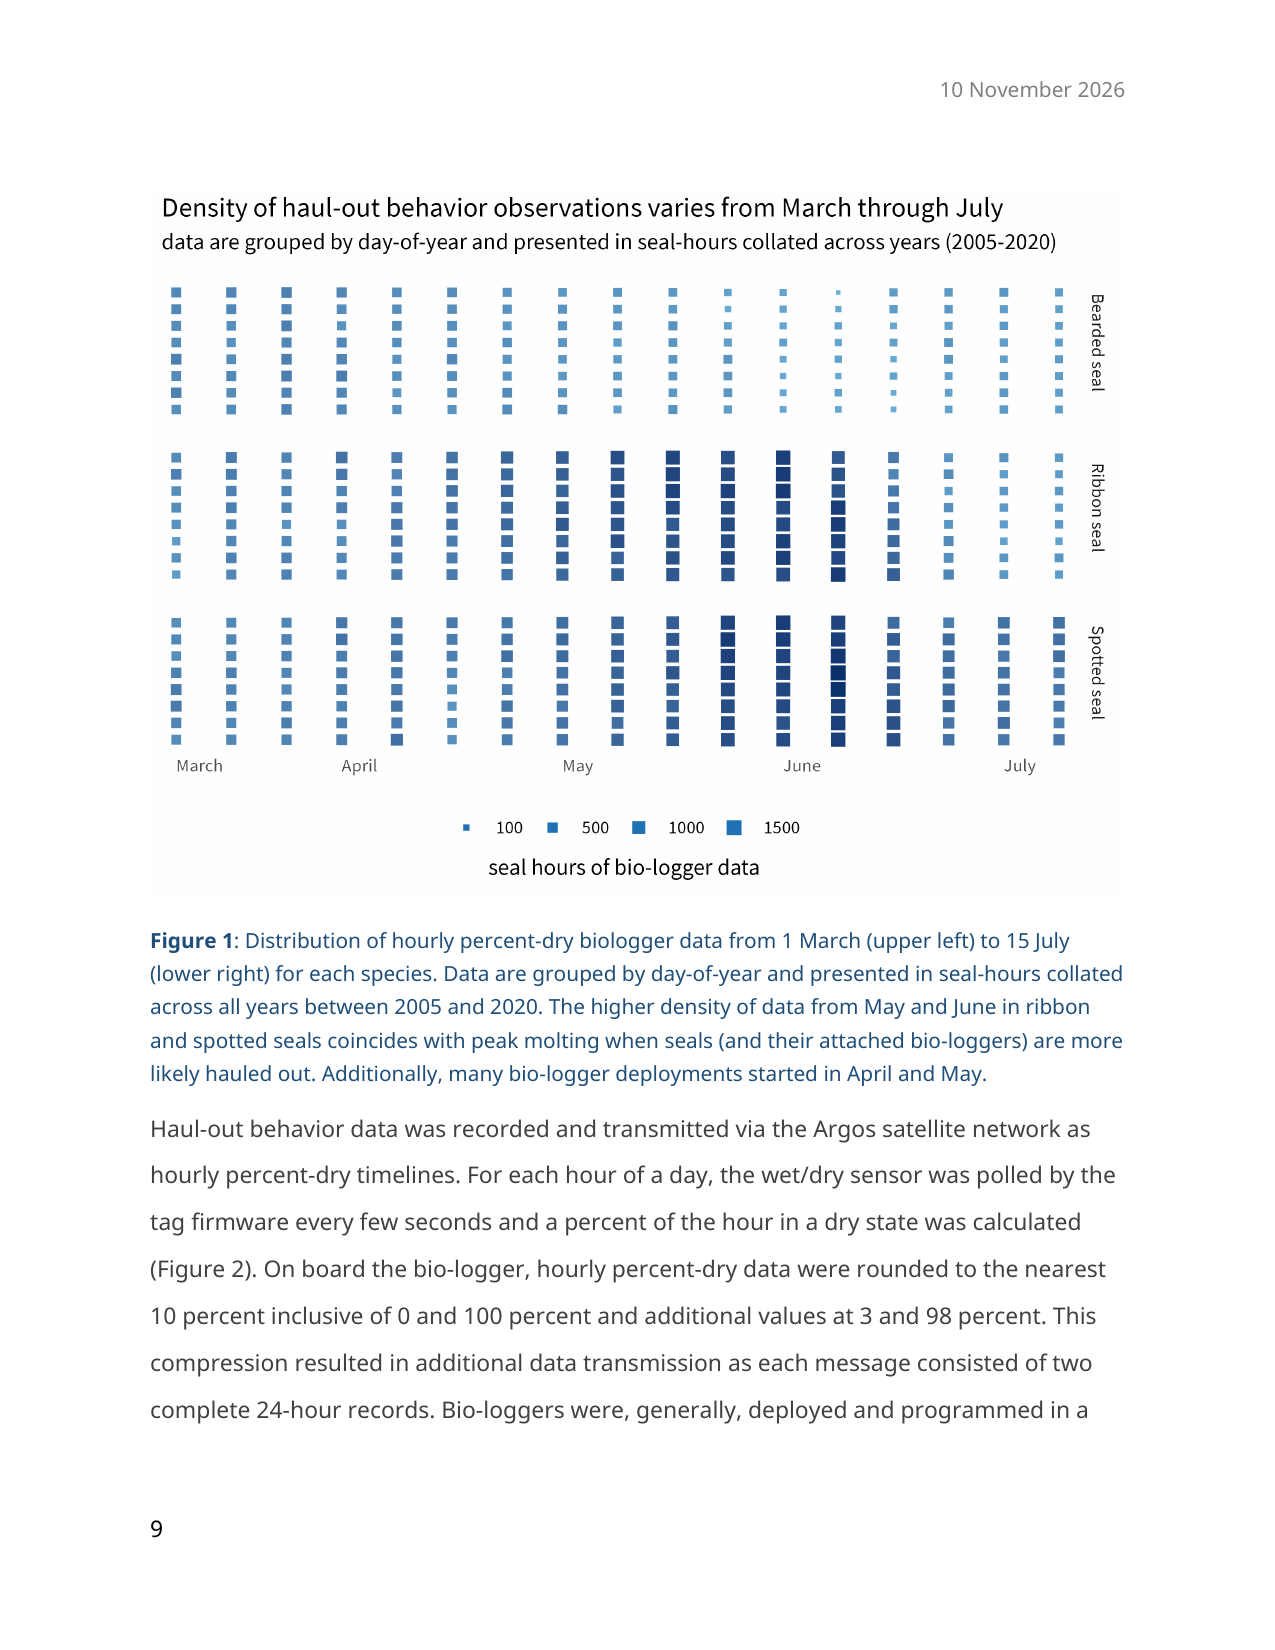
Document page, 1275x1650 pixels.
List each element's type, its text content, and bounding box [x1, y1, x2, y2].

picture [150, 187, 1125, 900]
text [150, 1112, 1125, 1425]
text Figure : Distribution of hourly percent-dry biologger data from 1 March (upper left) to 15 July (lower right) for each species. Data are grouped by day-of-year and presented in seal-hours collated across all years between 2005 and 2020. The higher density of data from May and June in ribbon and spotted seals coincides with peak molting when seals (and their attached bio-loggers) are more likely hauled out. Additionally, many bio-logger deployments started in April and May. [150, 921, 1125, 1087]
